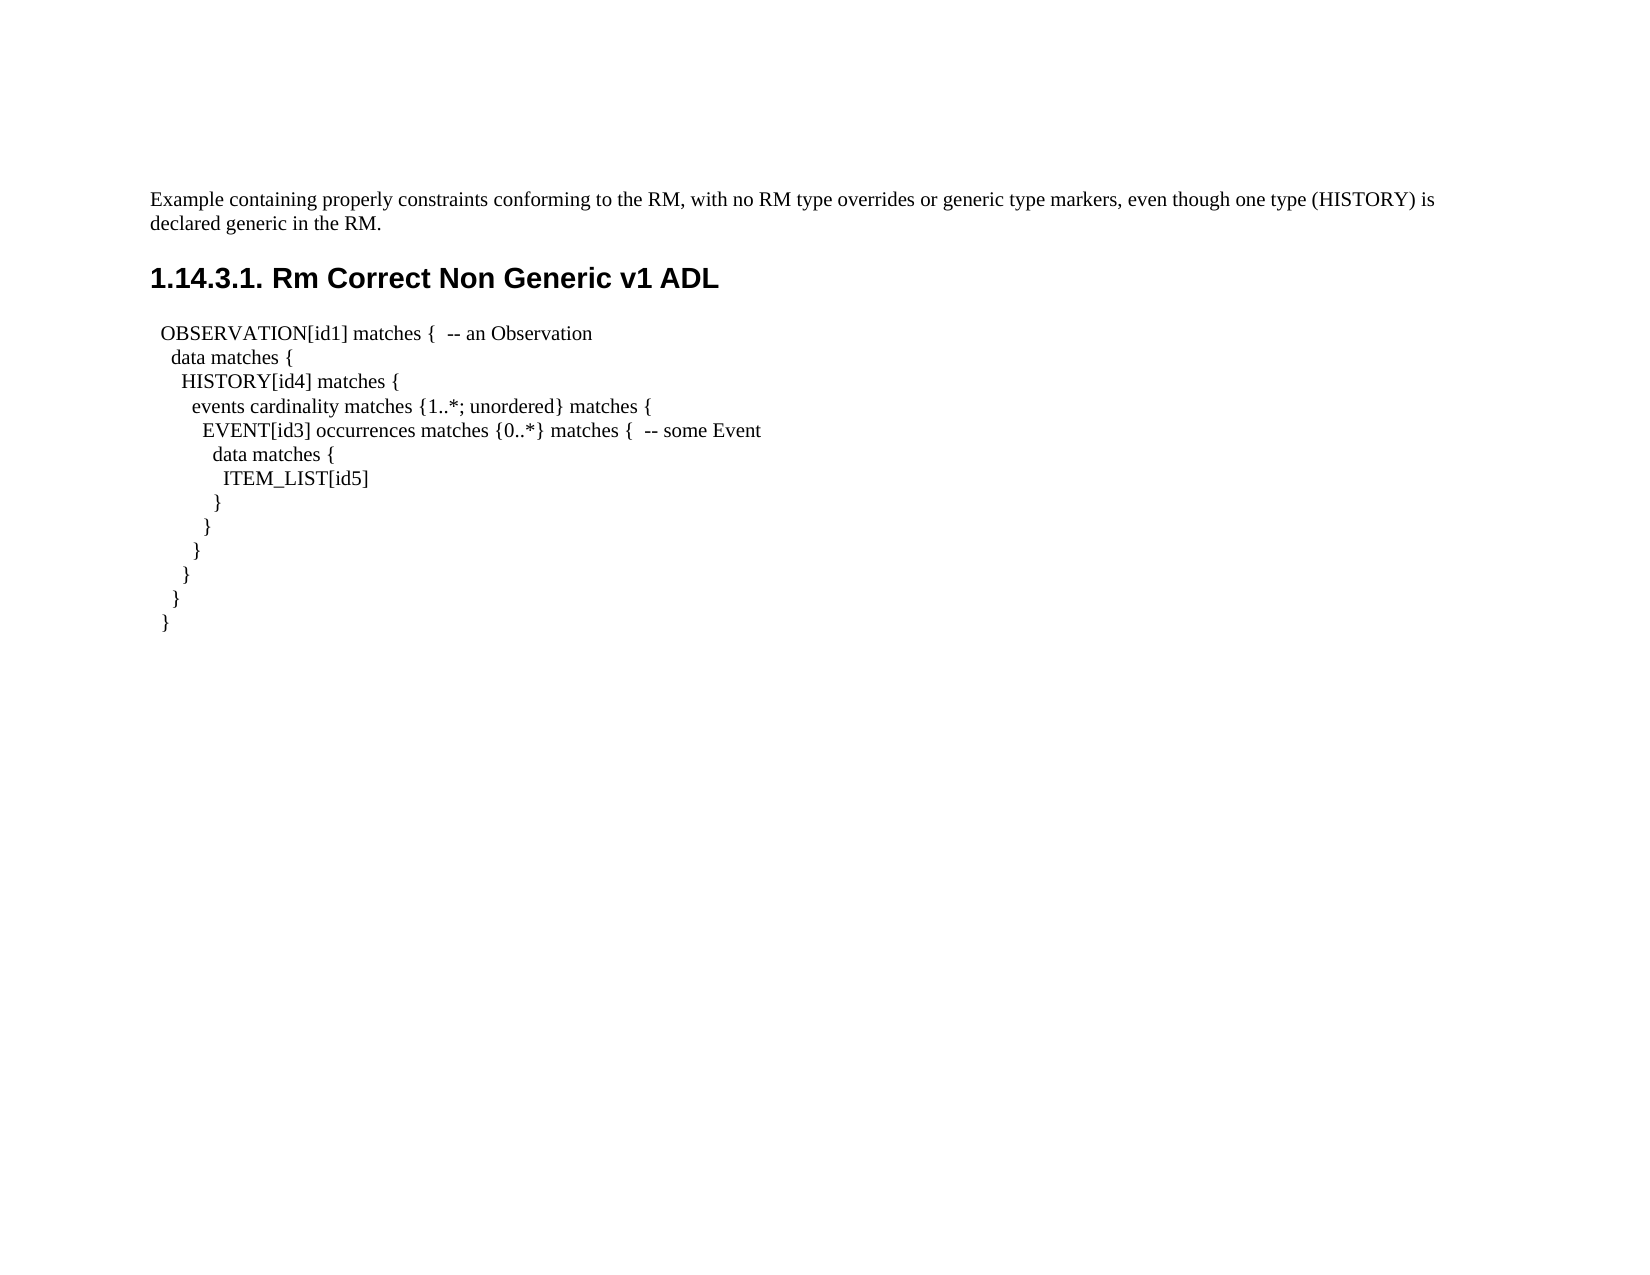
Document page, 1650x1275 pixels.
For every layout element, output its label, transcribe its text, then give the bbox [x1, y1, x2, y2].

text } [150, 538, 1500, 562]
text Example containing properly constraints conforming to the RM, with no RM type overrides or generic type markers, even though one type (HISTORY) is declared generic in the RM. [150, 187, 1500, 235]
text HISTORY[id4] matches { [150, 369, 1500, 393]
text } [150, 562, 1500, 586]
text ITEM_LIST[id5] [150, 466, 1500, 490]
text events cardinality matches {1..*; unordered} matches { [150, 393, 1500, 418]
text EVENT[id3] occurrences matches {0..*} matches { -- some Event [150, 418, 1500, 442]
text } [150, 610, 1500, 634]
text OBSERVATION[id1] matches { -- an Observation [150, 321, 1500, 345]
text } [150, 586, 1500, 610]
subtitle Rm Correct Non Generic v1 ADL [150, 261, 1500, 294]
text } [150, 514, 1500, 538]
text data matches { [150, 442, 1500, 466]
text } [150, 490, 1500, 514]
text data matches { [150, 345, 1500, 369]
